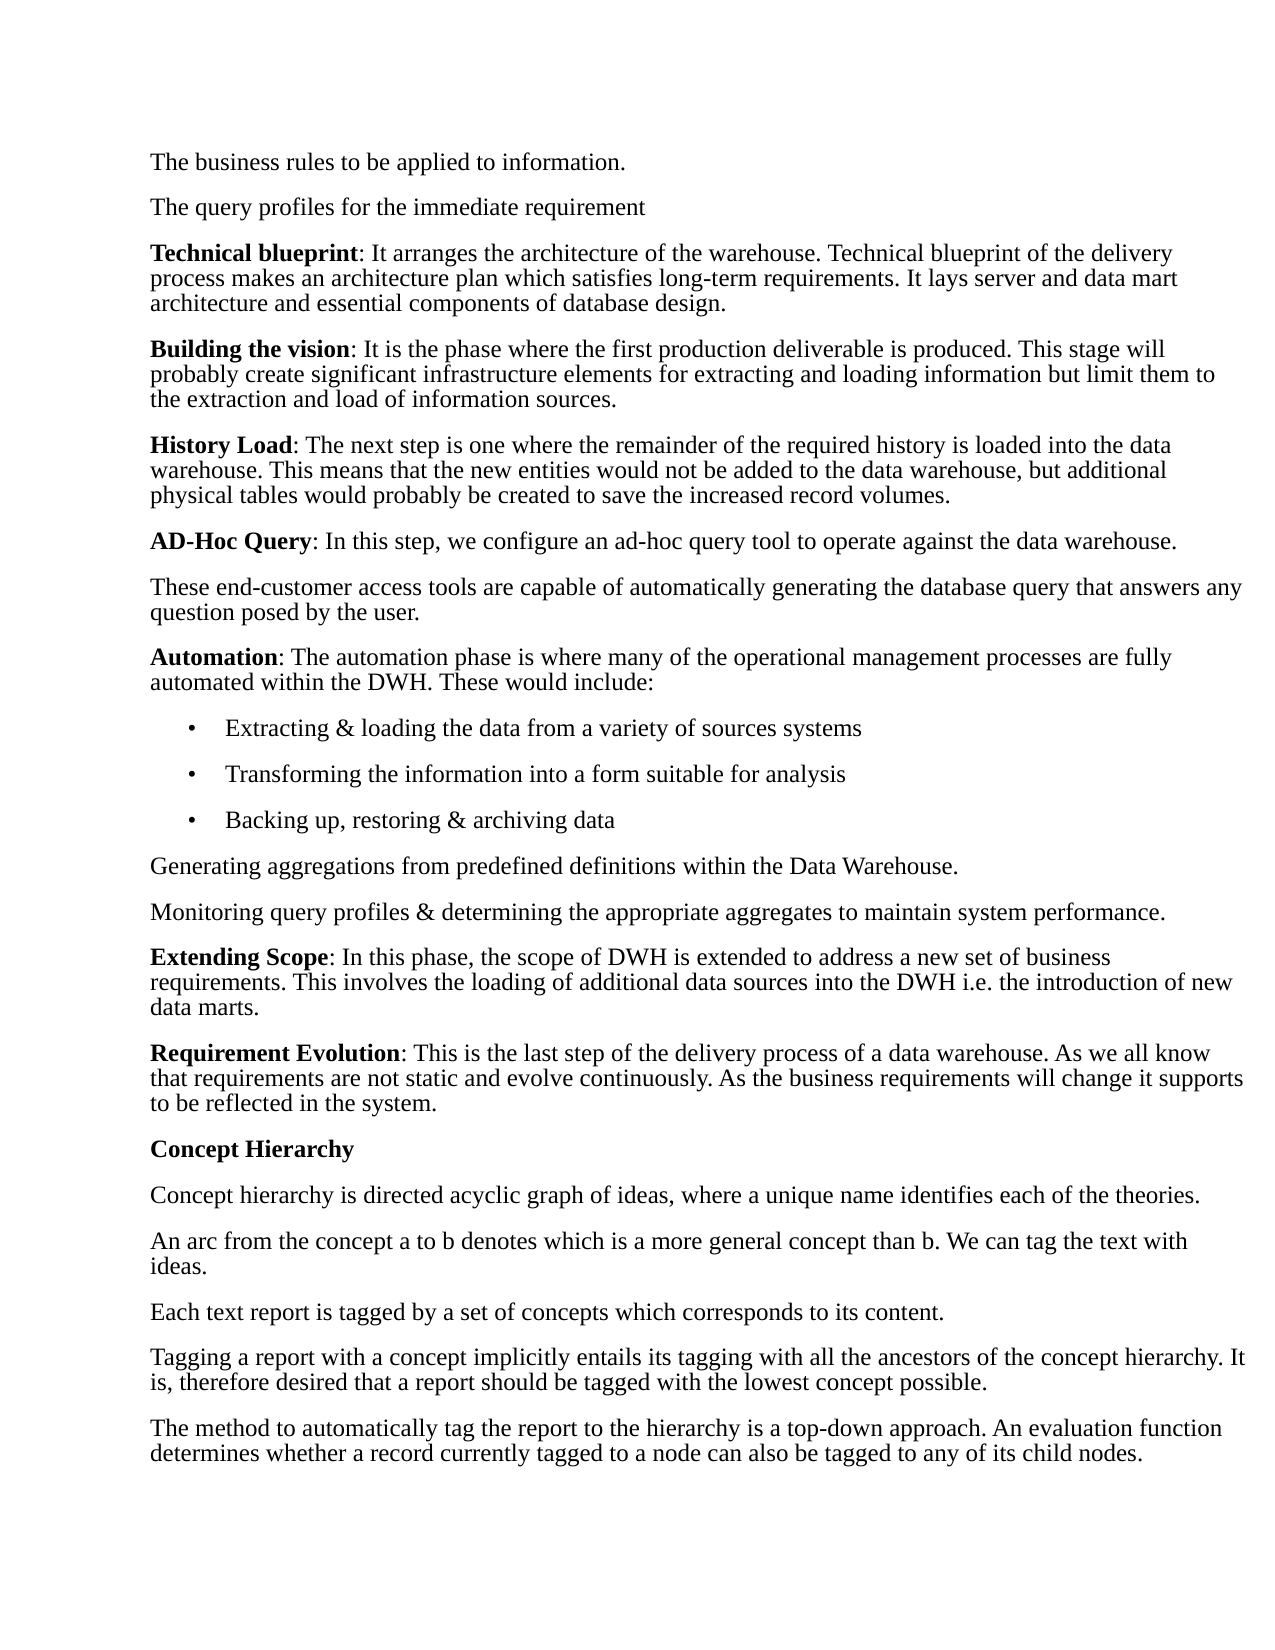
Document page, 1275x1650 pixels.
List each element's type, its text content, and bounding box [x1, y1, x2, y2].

text These end-customer access tools are capable of automatically generating the database query that answers any question posed by the user. [150, 575, 1246, 625]
text Extending Scope: In this phase, the scope of DWH is extended to address a new set of business requirements. This involves the loading of additional data sources into the DWH i.e. the introduction of new data marts. [150, 946, 1246, 1021]
text Building the vision: It is the phase where the first production deliverable is produced. This stage will probably create significant infrastructure elements for extracting and loading information but limit them to the extraction and load of information sources. [150, 337, 1246, 412]
text The query profiles for the immediate requirement [150, 196, 1246, 221]
list Extracting & loading the data from a variety of sources systems [187, 717, 1246, 742]
text Each text report is tagged by a set of concepts which corresponds to its content. [150, 1300, 1246, 1325]
text Tagging a report with a concept implicitly entails its tagging with all the ancestors of the concept hierarchy. It is, therefore desired that a report should be tagged with the lowest concept possible. [150, 1346, 1246, 1396]
list Backing up, restoring & archiving data [187, 808, 1246, 833]
text The method to automatically tag the report to the hierarchy is a top-down approach. An evaluation function determines whether a record currently tagged to a node can also be tagged to any of its child nodes. [150, 1417, 1246, 1467]
text The business rules to be applied to information. [150, 150, 1246, 175]
text History Load: The next step is one where the remainder of the required history is loaded into the data warehouse. This means that the new entities would not be added to the data warehouse, but additional physical tables would probably be created to save the increased record volumes. [150, 433, 1246, 508]
list Transforming the information into a form suitable for analysis [187, 762, 1246, 787]
text Generating aggregations from predefined definitions within the Data Warehouse. [150, 854, 1246, 879]
text Requirement Evolution: This is the last step of the delivery process of a data warehouse. As we all know that requirements are not static and evolve continuously. As the business requirements will change it supports to be reflected in the system. [150, 1042, 1246, 1117]
text Monitoring query profiles & determining the appropriate aggregates to maintain system performance. [150, 900, 1246, 925]
text Concept hierarchy is directed acyclic graph of ideas, where a unique name identifies each of the theories. [150, 1183, 1246, 1208]
text An arc from the concept a to b denotes which is a more general concept than b. We can tag the text with ideas. [150, 1229, 1246, 1279]
text Concept Hierarchy [150, 1137, 1246, 1162]
text AD-Hoc Query: In this step, we configure an ad-hoc query tool to operate against the data warehouse. [150, 529, 1246, 554]
text Technical blueprint: It arranges the architecture of the warehouse. Technical blueprint of the delivery process makes an architecture plan which satisfies long-term requirements. It lays server and data mart architecture and essential components of database design. [150, 242, 1246, 317]
text Automation: The automation phase is where many of the operational management processes are fully automated within the DWH. These would include: [150, 646, 1246, 696]
